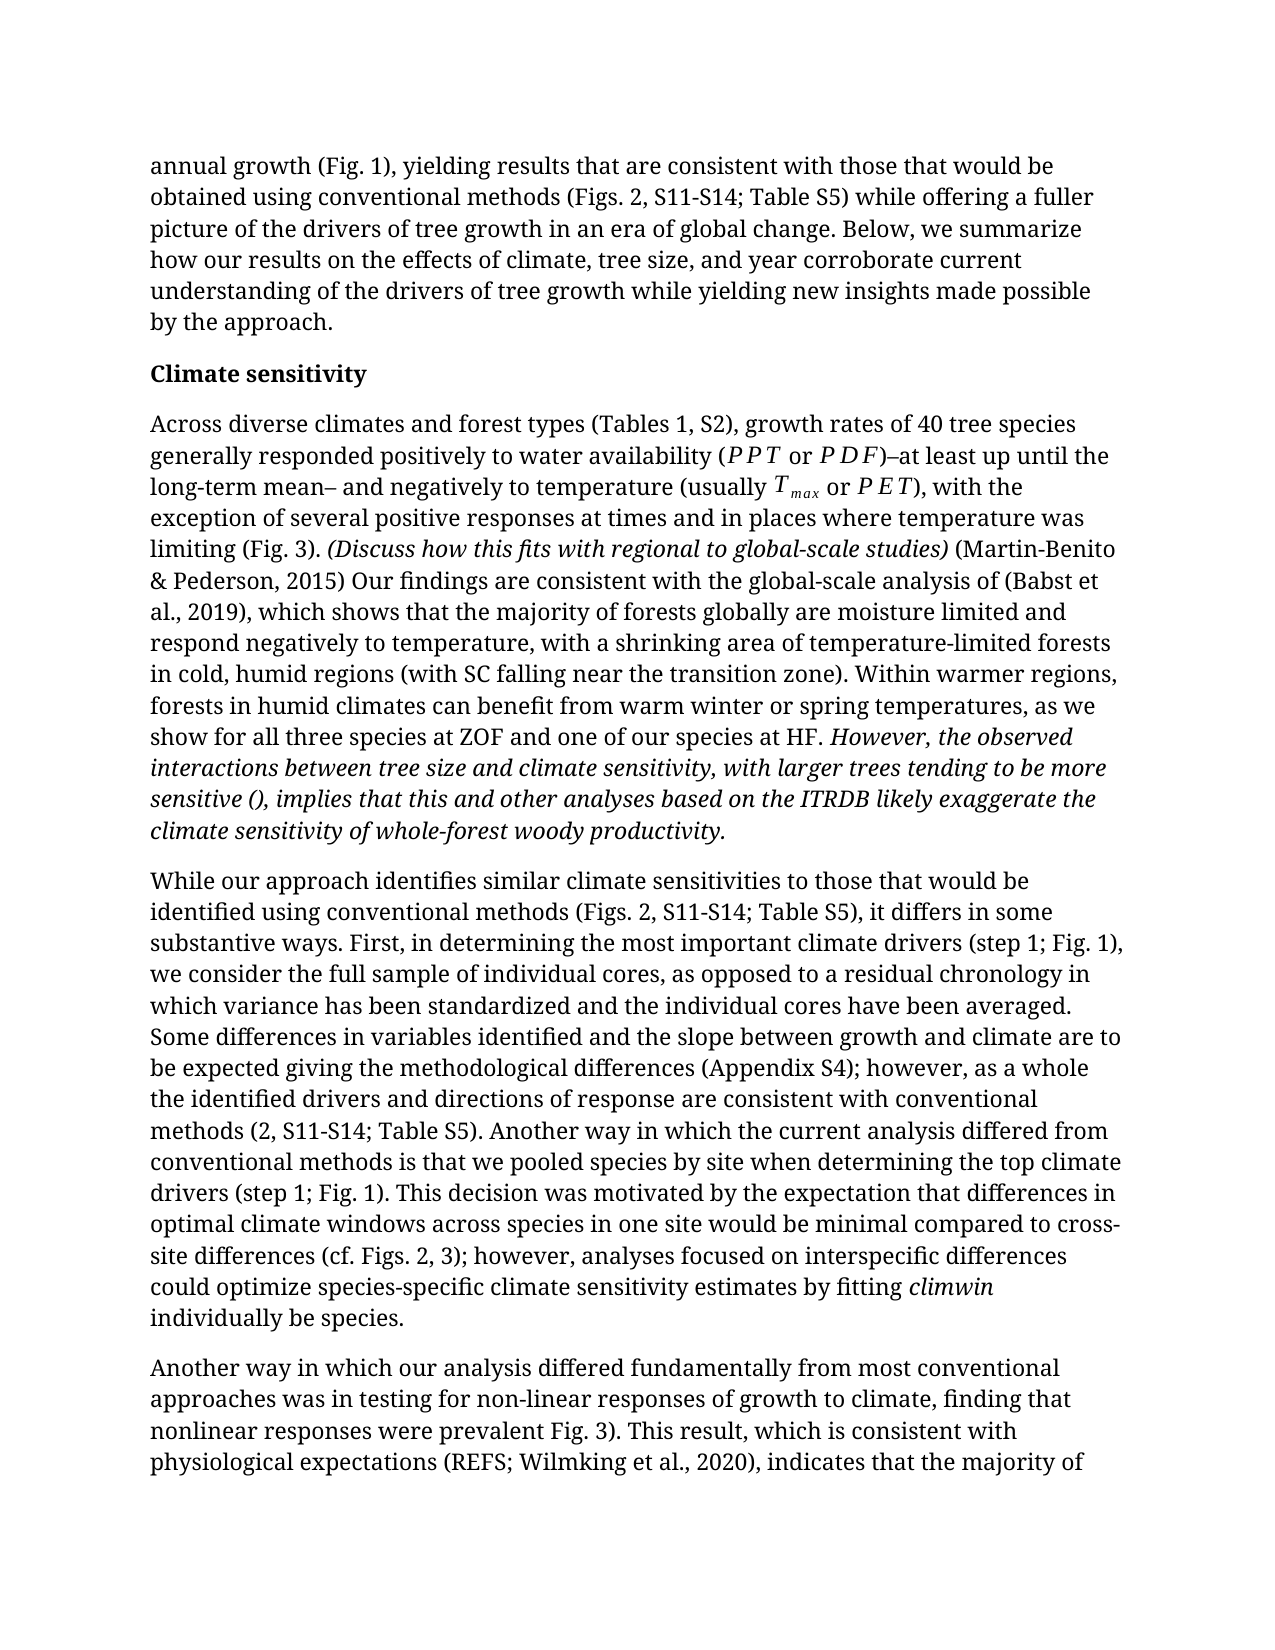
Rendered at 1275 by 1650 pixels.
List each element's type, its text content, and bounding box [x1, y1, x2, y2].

text While our approach identifies similar climate sensitivities to those that would be identified using conventional methods (Figs. 2, S11-S14; Table S5), it differs in some substantive ways. First, in determining the most important climate drivers (step 1; Fig. 1), we consider the full sample of individual cores, as opposed to a residual chronology in which variance has been standardized and the individual cores have been averaged. Some differences in variables identified and the slope between growth and climate are to be expected giving the methodological differences (Appendix S4); however, as a whole the identified drivers and directions of response are consistent with conventional methods (2, S11-S14; Table S5). Another way in which the current analysis differed from conventional methods is that we pooled species by site when determining the top climate drivers (step 1; Fig. 1). This decision was motivated by the expectation that differences in optimal climate windows across species in one site would be minimal compared to cross-site differences (cf. Figs. 2, 3); however, analyses focused on interspecific differences could optimize species-specific climate sensitivity estimates by fitting climwin individually be species. [150, 865, 1125, 1333]
subtitle Climate sensitivity [150, 358, 1125, 389]
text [150, 150, 1125, 337]
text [150, 1352, 1125, 1477]
text Across diverse climates and forest types (Tables 1, S2), growth rates of 40 tree species generally responded positively to water availability ( or )–at least up until the long-term mean– and negatively to temperature (usually or ), with the exception of several positive responses at times and in places where temperature was limiting (Fig. 3). (Discuss how this fits with regional to global-scale studies) (Martin-Benito & Pederson, 2015) Our findings are consistent with the global-scale analysis of (Babst et al., 2019), which shows that the majority of forests globally are moisture limited and respond negatively to temperature, with a shrinking area of temperature-limited forests in cold, humid regions (with SC falling near the transition zone). Within warmer regions, forests in humid climates can benefit from warm winter or spring temperatures, as we show for all three species at ZOF and one of our species at HF. However, the observed interactions between tree size and climate sensitivity, with larger trees tending to be more sensitive (), implies that this and other analyses based on the ITRDB likely exaggerate the climate sensitivity of whole-forest woody productivity. [150, 408, 1125, 846]
